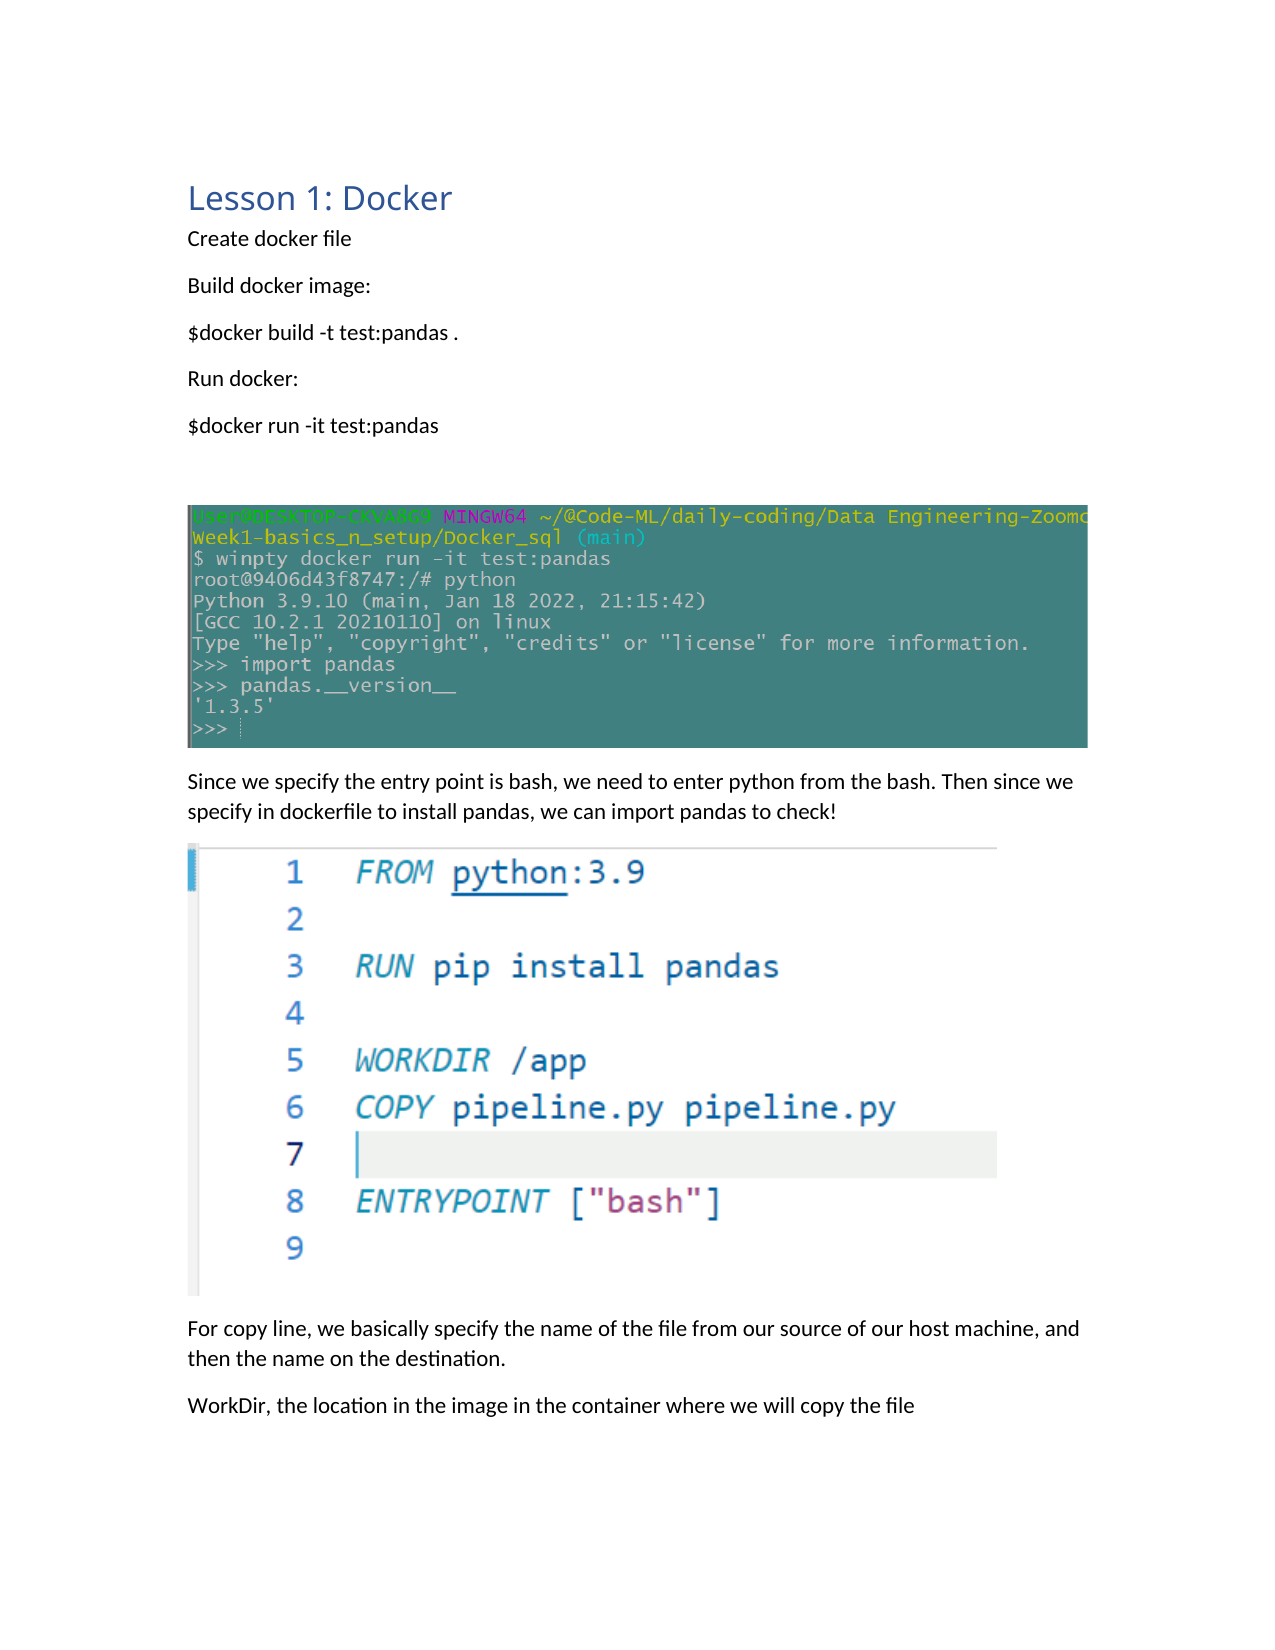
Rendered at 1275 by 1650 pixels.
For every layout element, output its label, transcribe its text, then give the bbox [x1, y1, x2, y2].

text For copy line, we basically specify the name of the file from our source of our host machine, and then the name on the destination. [187, 1314, 1087, 1373]
picture [187, 505, 1088, 748]
subtitle Lesson 1: Docker [187, 175, 1087, 220]
picture [187, 843, 997, 1296]
text Build docker image: [187, 271, 1087, 299]
text $docker build -t test:pandas . [187, 318, 1087, 346]
text $docker run -it test:pandas [187, 411, 1087, 439]
text Create docker file [187, 224, 1087, 252]
text WorkDir, the location in the image in the container where we will copy the file [187, 1391, 1087, 1419]
text Run docker: [187, 364, 1087, 393]
text Since we specify the entry point is bash, we need to enter python from the bash. Then since we specify in dockerfile to install pandas, we can import pandas to check! [187, 767, 1087, 825]
